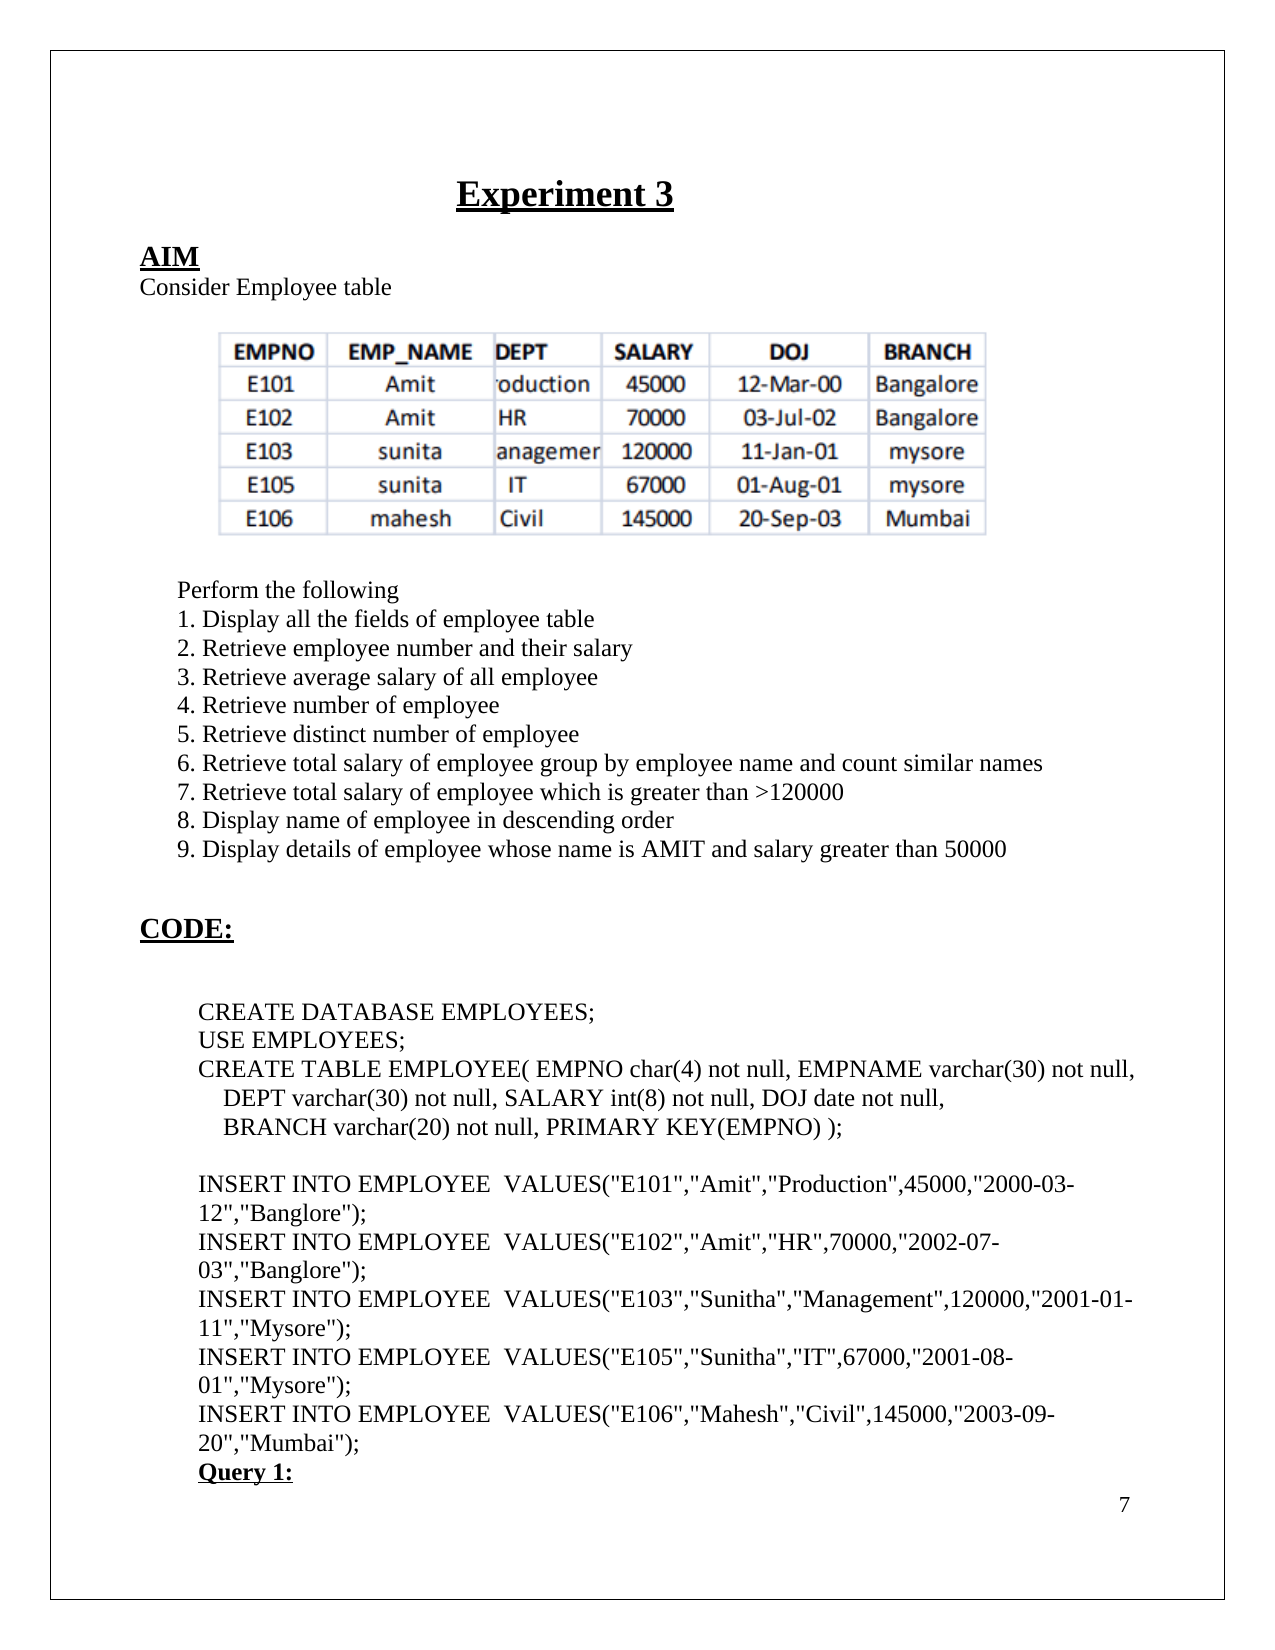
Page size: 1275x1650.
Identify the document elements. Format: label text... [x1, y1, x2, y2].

list 8. Display name of employee in descending order [177, 806, 1164, 834]
subtitle AIM [139, 239, 1164, 272]
text CREATE DATABASE EMPLOYEES; [198, 997, 1164, 1026]
text INSERT INTO EMPLOYEE VALUES("E101","Amit","Production",45000,"2000-03-12","Banglore"); [198, 1169, 1164, 1227]
text CREATE TABLE EMPLOYEE( EMPNO char(4) not null, EMPNAME varchar(30) not null, [198, 1054, 1164, 1083]
list Perform the following [177, 576, 1164, 604]
list 4. Retrieve number of employee [177, 691, 1164, 719]
list 7. Retrieve total salary of employee which is greater than >120000 [177, 777, 1164, 806]
text INSERT INTO EMPLOYEE VALUES("E103","Sunitha","Management",120000,"2001-01-11","Mysore"); [198, 1284, 1164, 1342]
text INSERT INTO EMPLOYEE VALUES("E102","Amit","HR",70000,"2002-07-03","Banglore"); [198, 1227, 1164, 1284]
text USE EMPLOYEES; [198, 1026, 1164, 1054]
text DEPT varchar(30) not null, SALARY int(8) not null, DOJ date not null, [198, 1083, 1164, 1112]
picture [139, 305, 1115, 551]
list 3. Retrieve average salary of all employee [177, 662, 1164, 691]
list 9. Display details of employee whose name is AMIT and salary greater than 50000 [177, 834, 1164, 863]
text INSERT INTO EMPLOYEE VALUES("E105","Sunitha","IT",67000,"2001-08-01","Mysore"); [198, 1342, 1164, 1399]
text Query 1: [198, 1457, 1164, 1486]
list 2. Retrieve employee number and their salary [177, 633, 1164, 662]
list 5. Retrieve distinct number of employee [177, 719, 1164, 748]
list 1. Display all the fields of employee table [177, 604, 1164, 633]
subtitle CODE: [139, 911, 1164, 944]
list 6. Retrieve total salary of employee group by employee name and count similar names [177, 748, 1164, 777]
text INSERT INTO EMPLOYEE VALUES("E106","Mahesh","Civil",145000,"2003-09-20","Mumbai"); [198, 1399, 1164, 1457]
text Consider Employee table [123, 272, 1164, 301]
text BRANCH varchar(20) not null, PRIMARY KEY(EMPNO) ); [198, 1112, 1164, 1141]
subtitle Experiment 3 [123, 171, 1007, 214]
